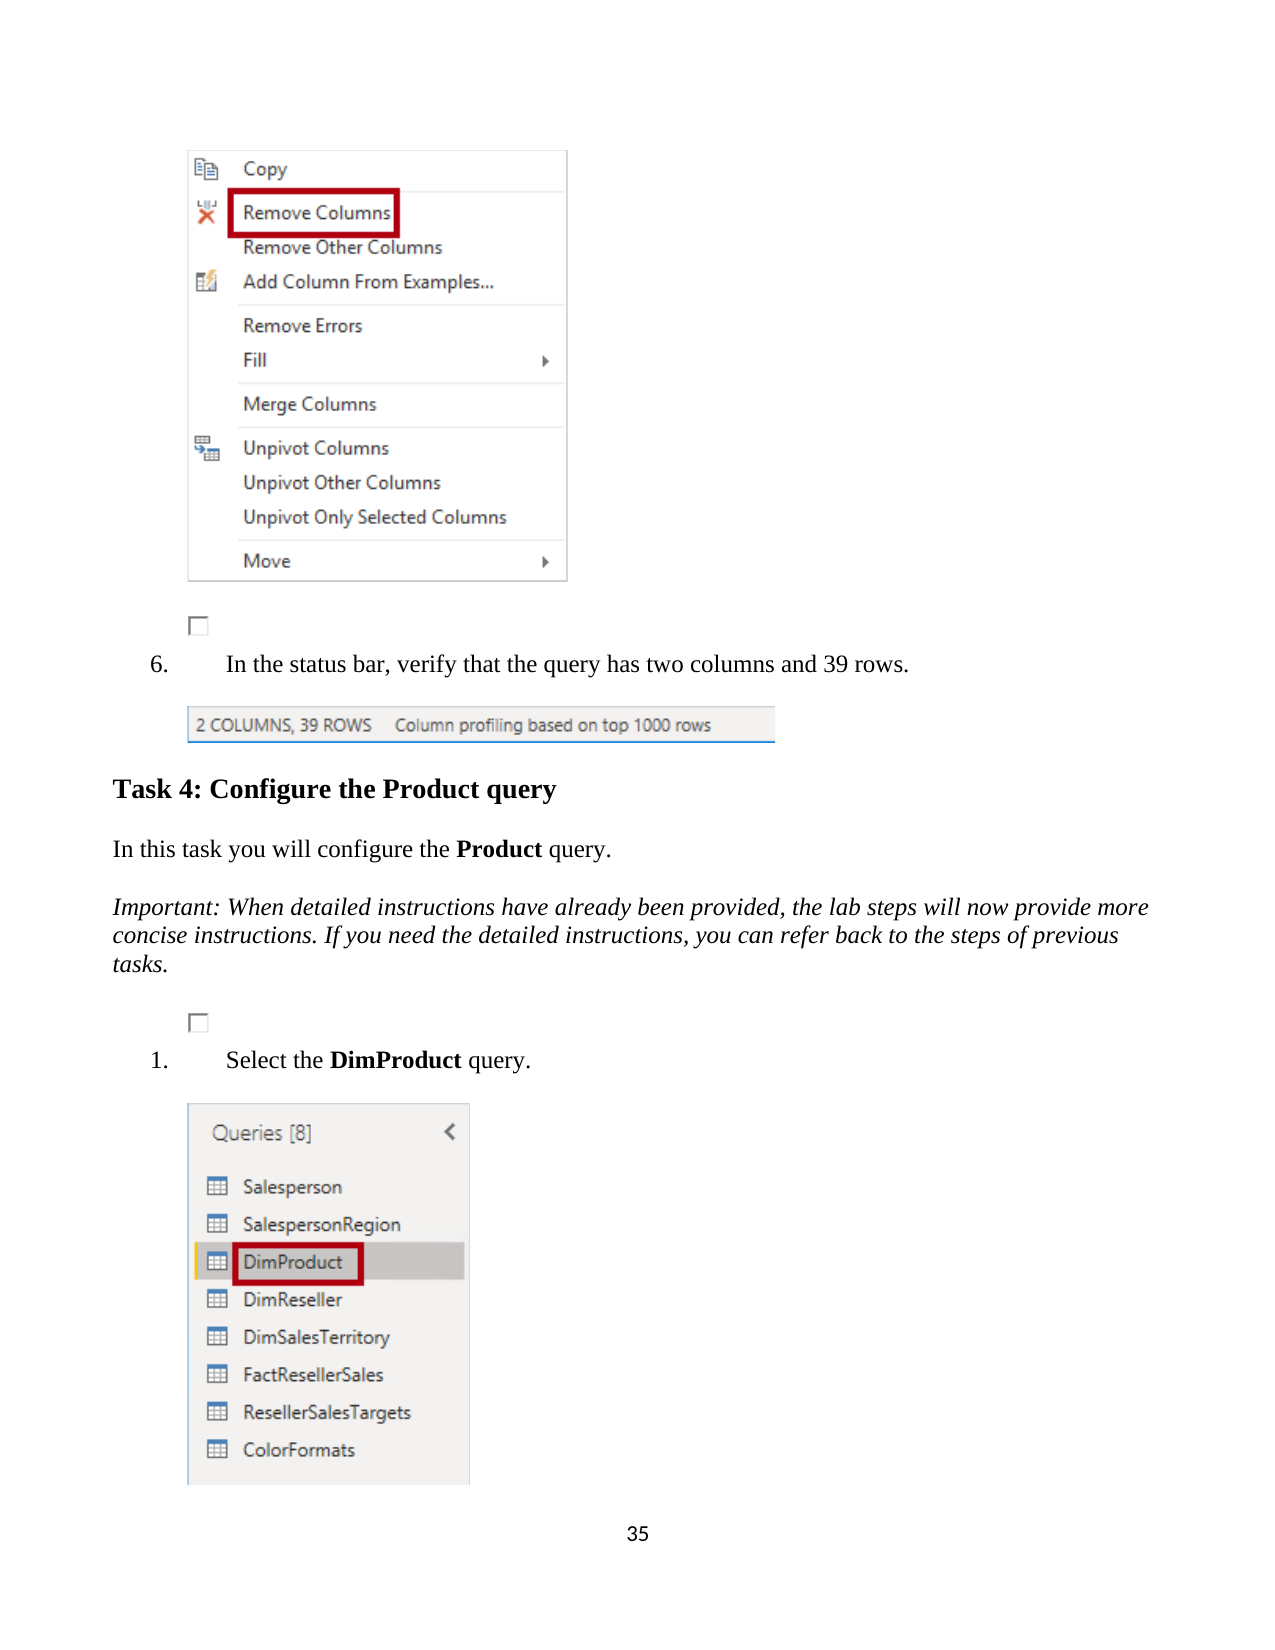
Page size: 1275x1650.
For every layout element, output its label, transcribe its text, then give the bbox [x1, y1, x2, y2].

text Important: When detailed instructions have already been provided, the lab steps will now provide more concise instructions. If you need the detailed instructions, you can refer back to the steps of previous tasks. [112, 892, 1162, 978]
list In the status bar, verify that the query has two columns and 39 rows. [150, 610, 1162, 678]
picture [187, 706, 775, 743]
picture [187, 150, 568, 582]
text In this task you will configure the Product query. [112, 834, 1162, 862]
picture [187, 1103, 470, 1485]
list Select the DimProduct query. [150, 1007, 1162, 1074]
text Task 4: Configure the Product query [112, 772, 1162, 804]
